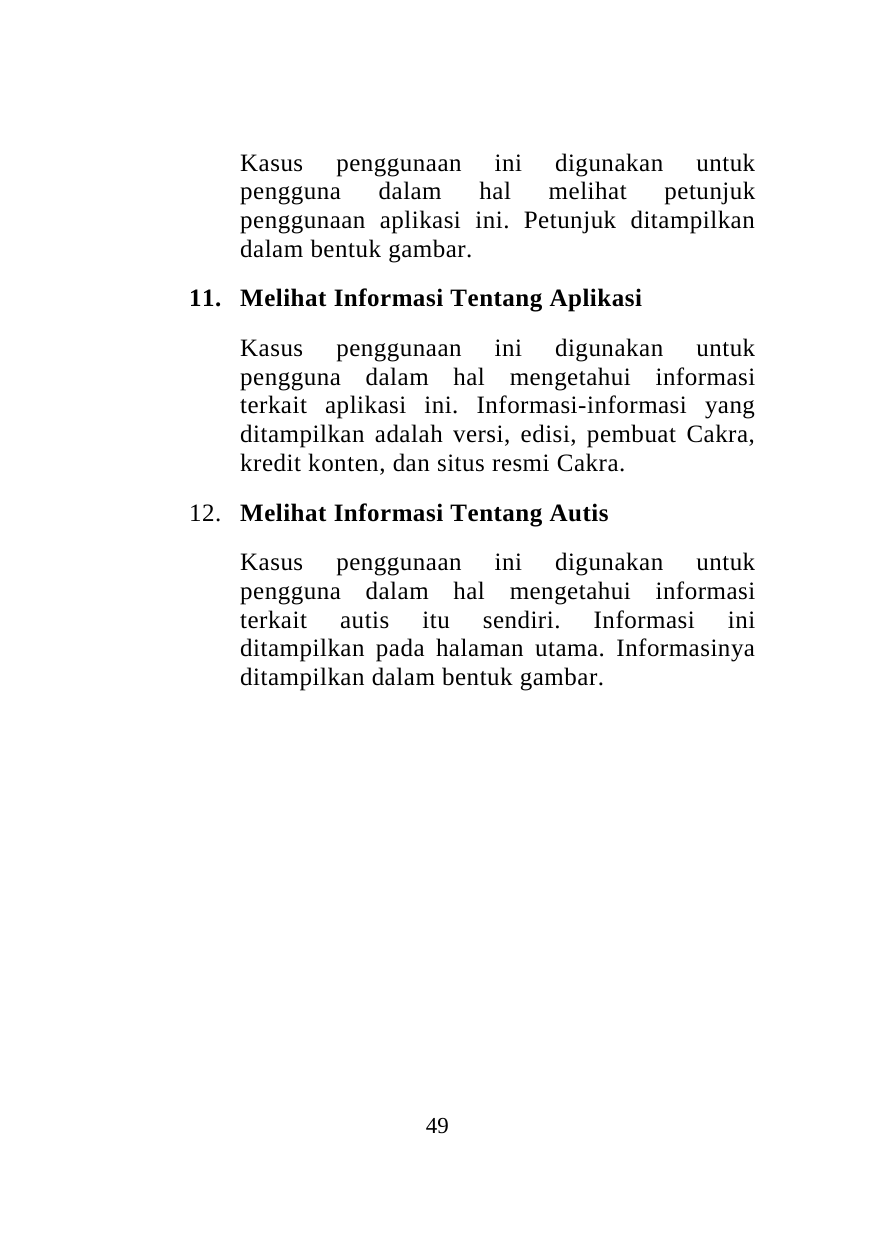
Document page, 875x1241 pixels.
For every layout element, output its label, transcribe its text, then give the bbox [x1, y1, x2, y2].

subtitle Kasus penggunaan ini digunakan untuk pengguna dalam hal mengetahui informasi terkait autis itu sendiri. Informasi ini ditampilkan pada halaman utama. Informasinya ditampilkan dalam bentuk gambar. [240, 547, 756, 691]
subtitle Melihat Informasi Tentang Aplikasi [221, 283, 756, 312]
subtitle Melihat Informasi Tentang Autis [221, 498, 756, 526]
subtitle Kasus penggunaan ini digunakan untuk pengguna dalam hal melihat petunjuk penggunaan aplikasi ini. Petunjuk ditampilkan dalam bentuk gambar. [240, 148, 756, 263]
subtitle Kasus penggunaan ini digunakan untuk pengguna dalam hal mengetahui informasi terkait aplikasi ini. Informasi-informasi yang ditampilkan adalah versi, edisi, pembuat Cakra, kredit konten, dan situs resmi Cakra. [240, 333, 756, 477]
